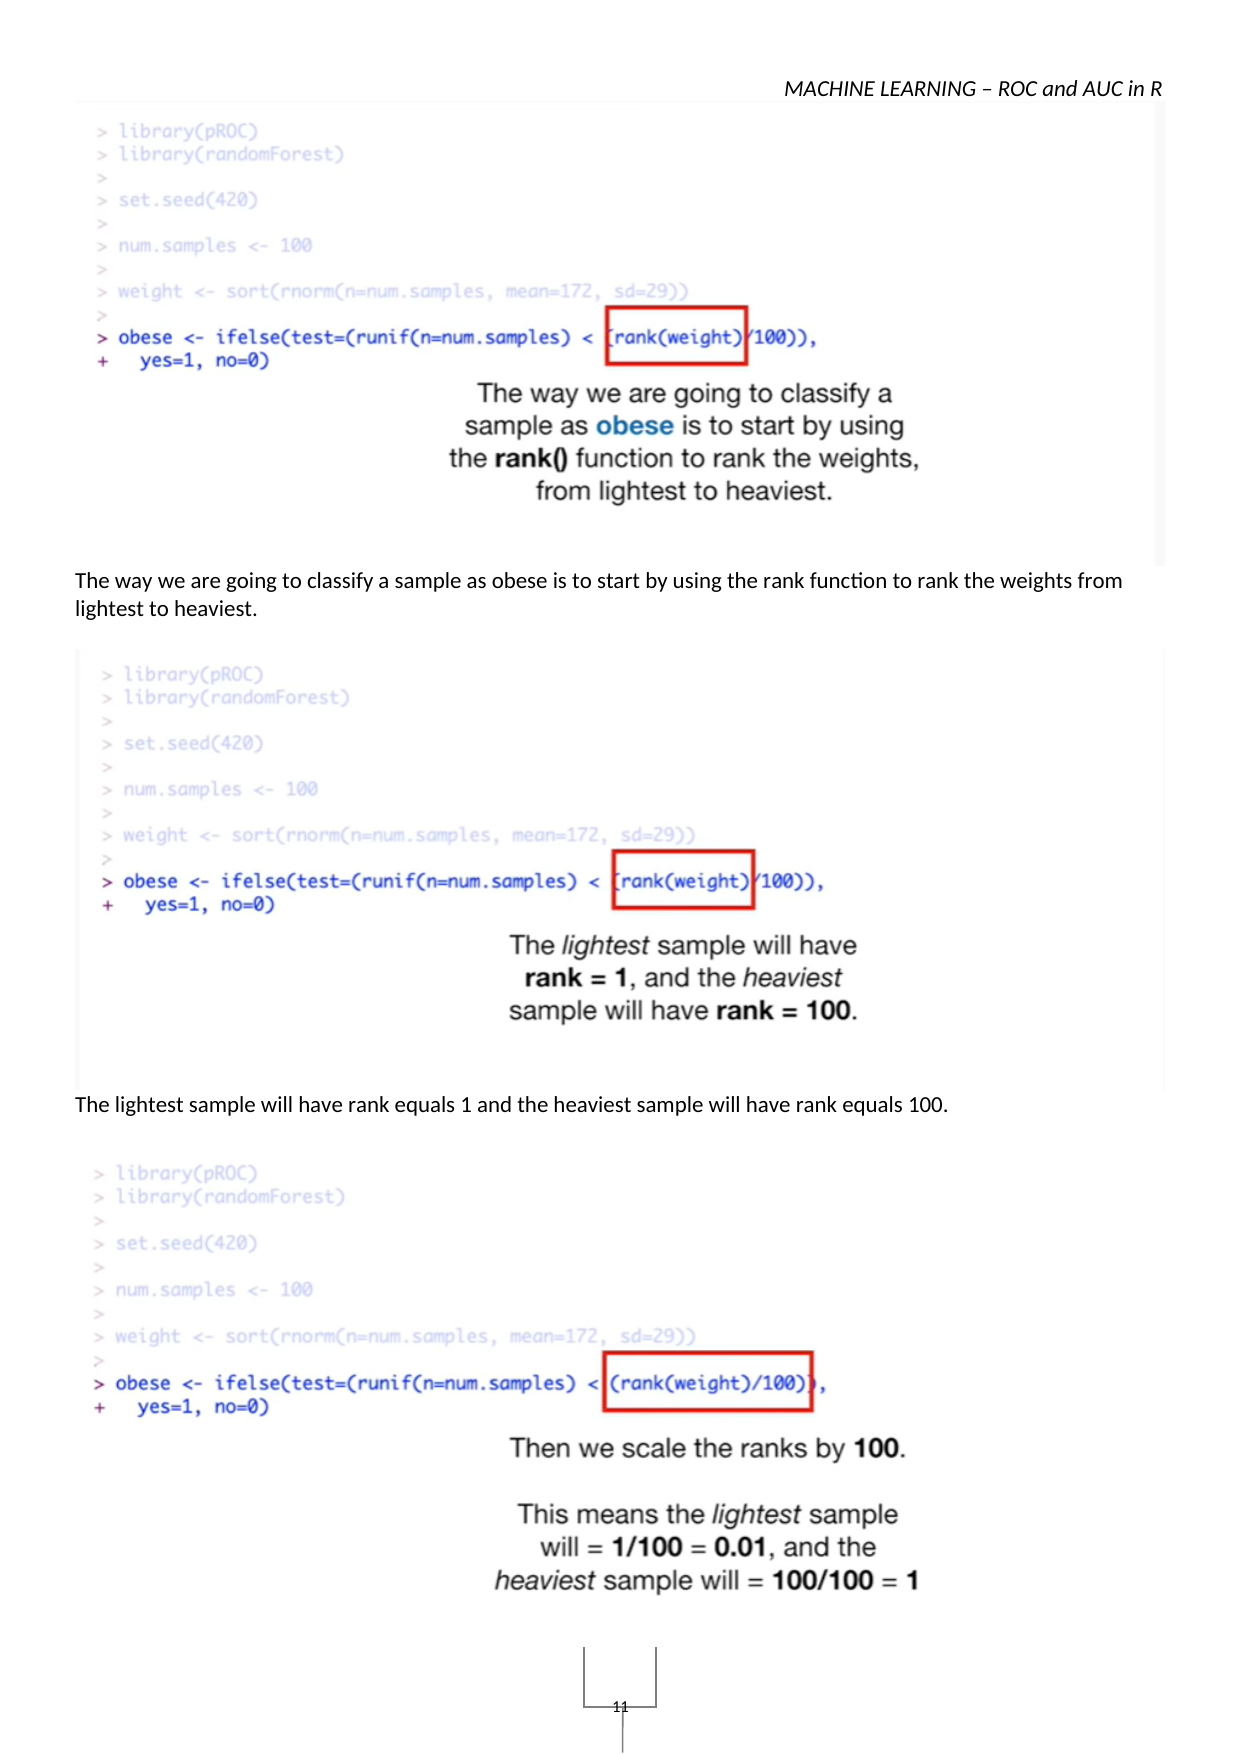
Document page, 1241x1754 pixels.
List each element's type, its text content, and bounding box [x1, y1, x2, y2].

picture [75, 101, 1166, 566]
text The way we are going to classify a sample as obese is to start by using the rank function to rank the weights from lightest to heaviest. [75, 566, 1165, 622]
picture [75, 649, 1166, 1090]
text The lightest sample will have rank equals 1 and the heaviest sample will have rank equals 100. [75, 1090, 1165, 1118]
picture [75, 1145, 1166, 1647]
